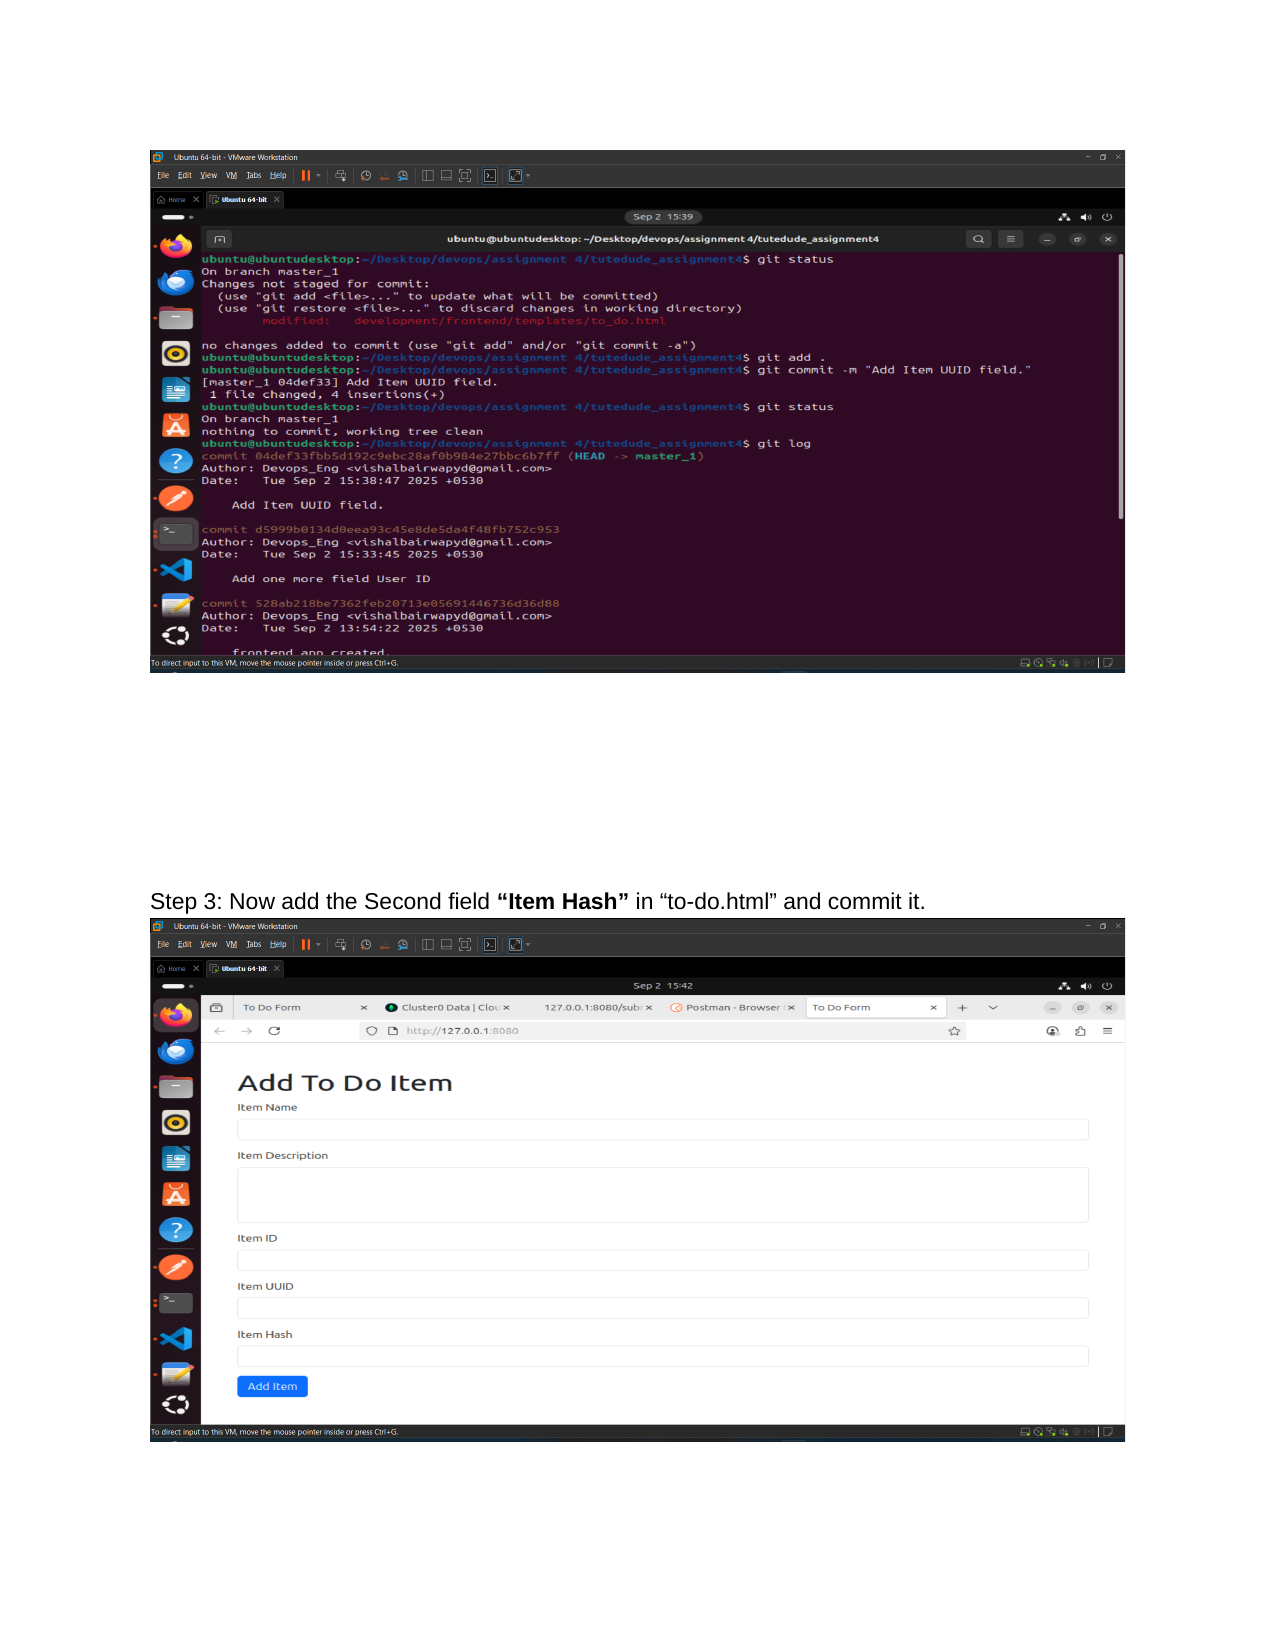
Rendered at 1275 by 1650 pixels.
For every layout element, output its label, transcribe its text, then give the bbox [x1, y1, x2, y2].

picture [150, 150, 1125, 673]
picture [150, 918, 1125, 1442]
text Step 3: Now add the Second field “Item Hash” in “to-do.html” and commit it. [150, 888, 1125, 914]
